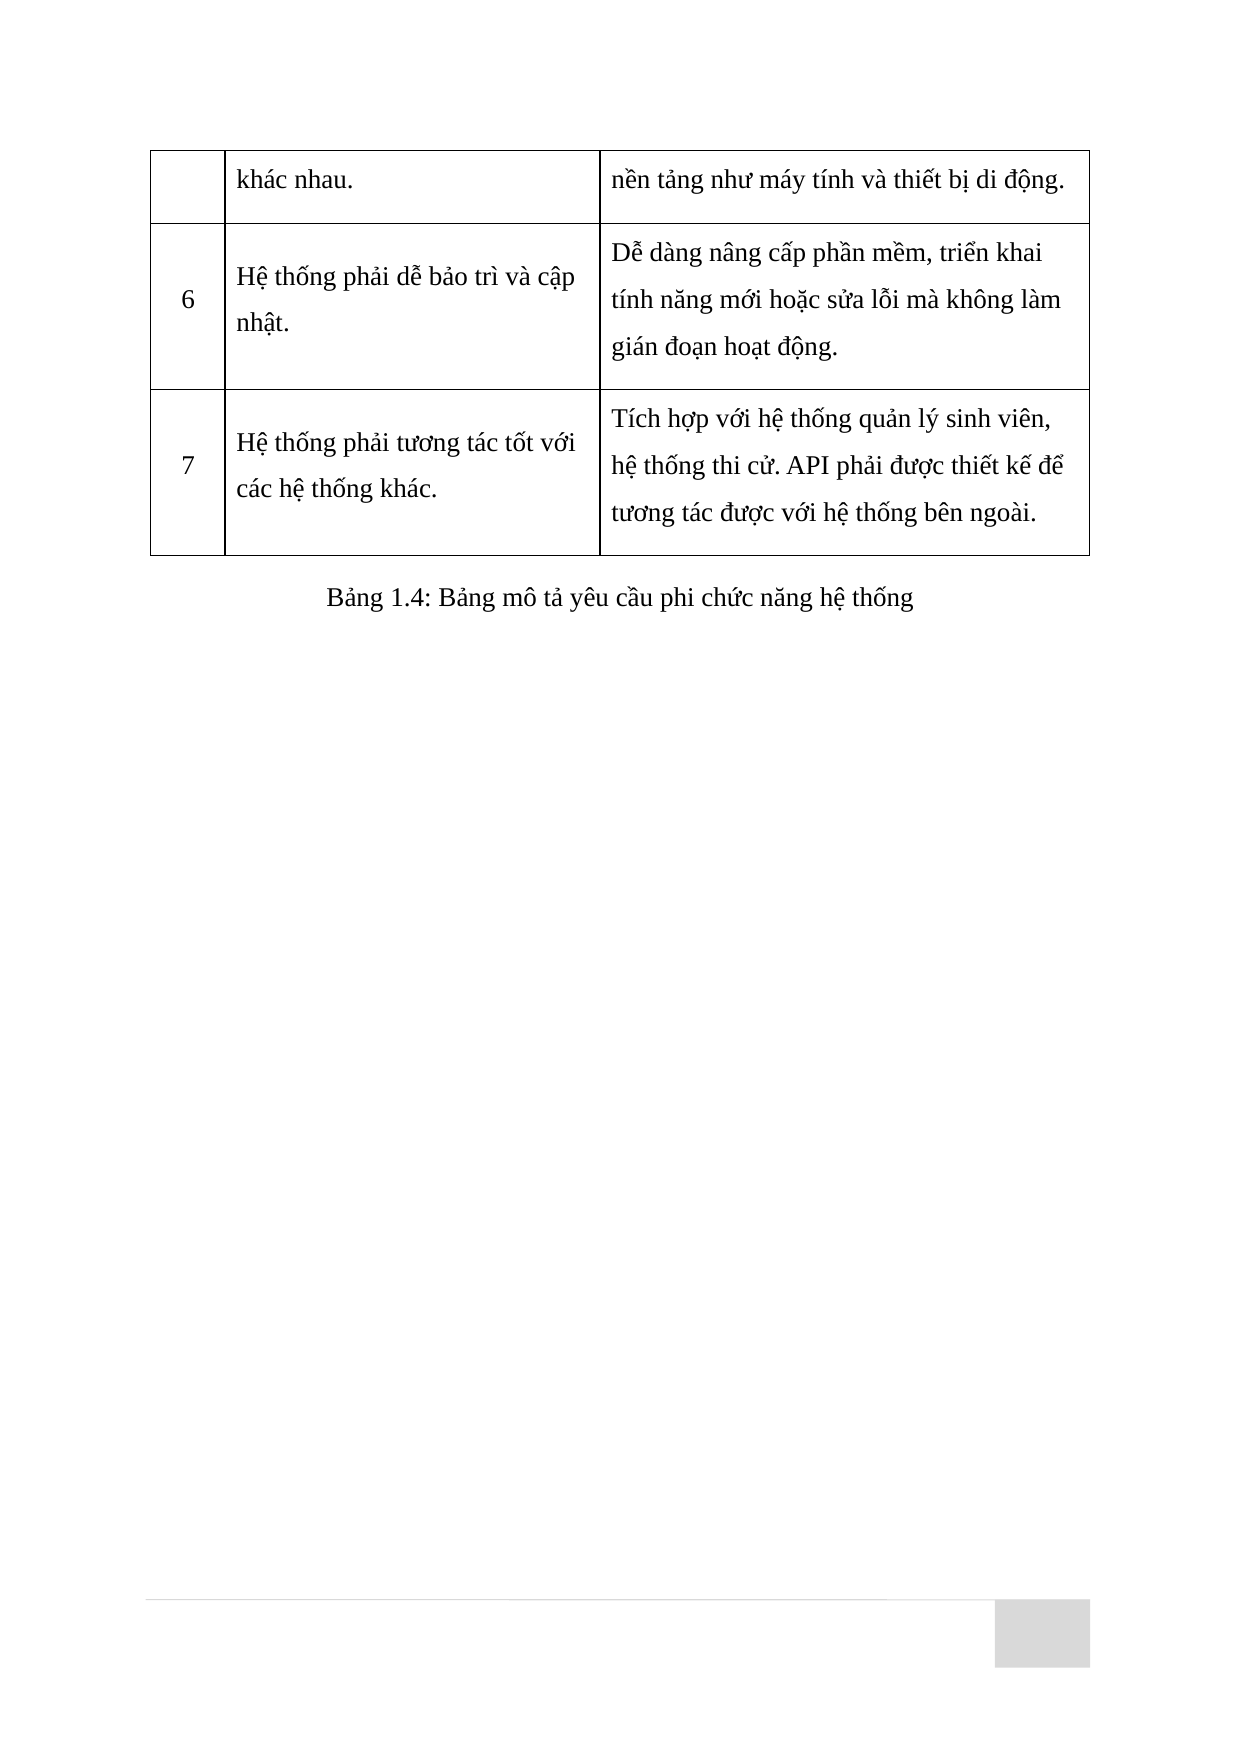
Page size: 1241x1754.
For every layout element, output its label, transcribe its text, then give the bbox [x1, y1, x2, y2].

table_cell 7 [151, 390, 224, 555]
text Bảng 1.4: Bảng mô tả yêu cầu phi chức năng hệ thống [150, 581, 1090, 612]
table_cell Tích hợp với hệ thống quản lý sinh viên, hệ thống thi cử. API phải được thiết kế để tương tác được với hệ thống bên ngoài. [601, 390, 1089, 555]
table_cell Hệ thống phải dễ bảo trì và cập nhật. [226, 224, 599, 389]
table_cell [601, 151, 1089, 223]
table_cell Dễ dàng nâng cấp phần mềm, triển khai tính năng mới hoặc sửa lỗi mà không làm gián đoạn hoạt động. [601, 224, 1089, 389]
table_cell 5 [151, 151, 224, 223]
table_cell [226, 151, 599, 223]
table_cell Hệ thống phải tương tác tốt với các hệ thống khác. [226, 390, 599, 555]
table_cell 6 [151, 224, 224, 389]
